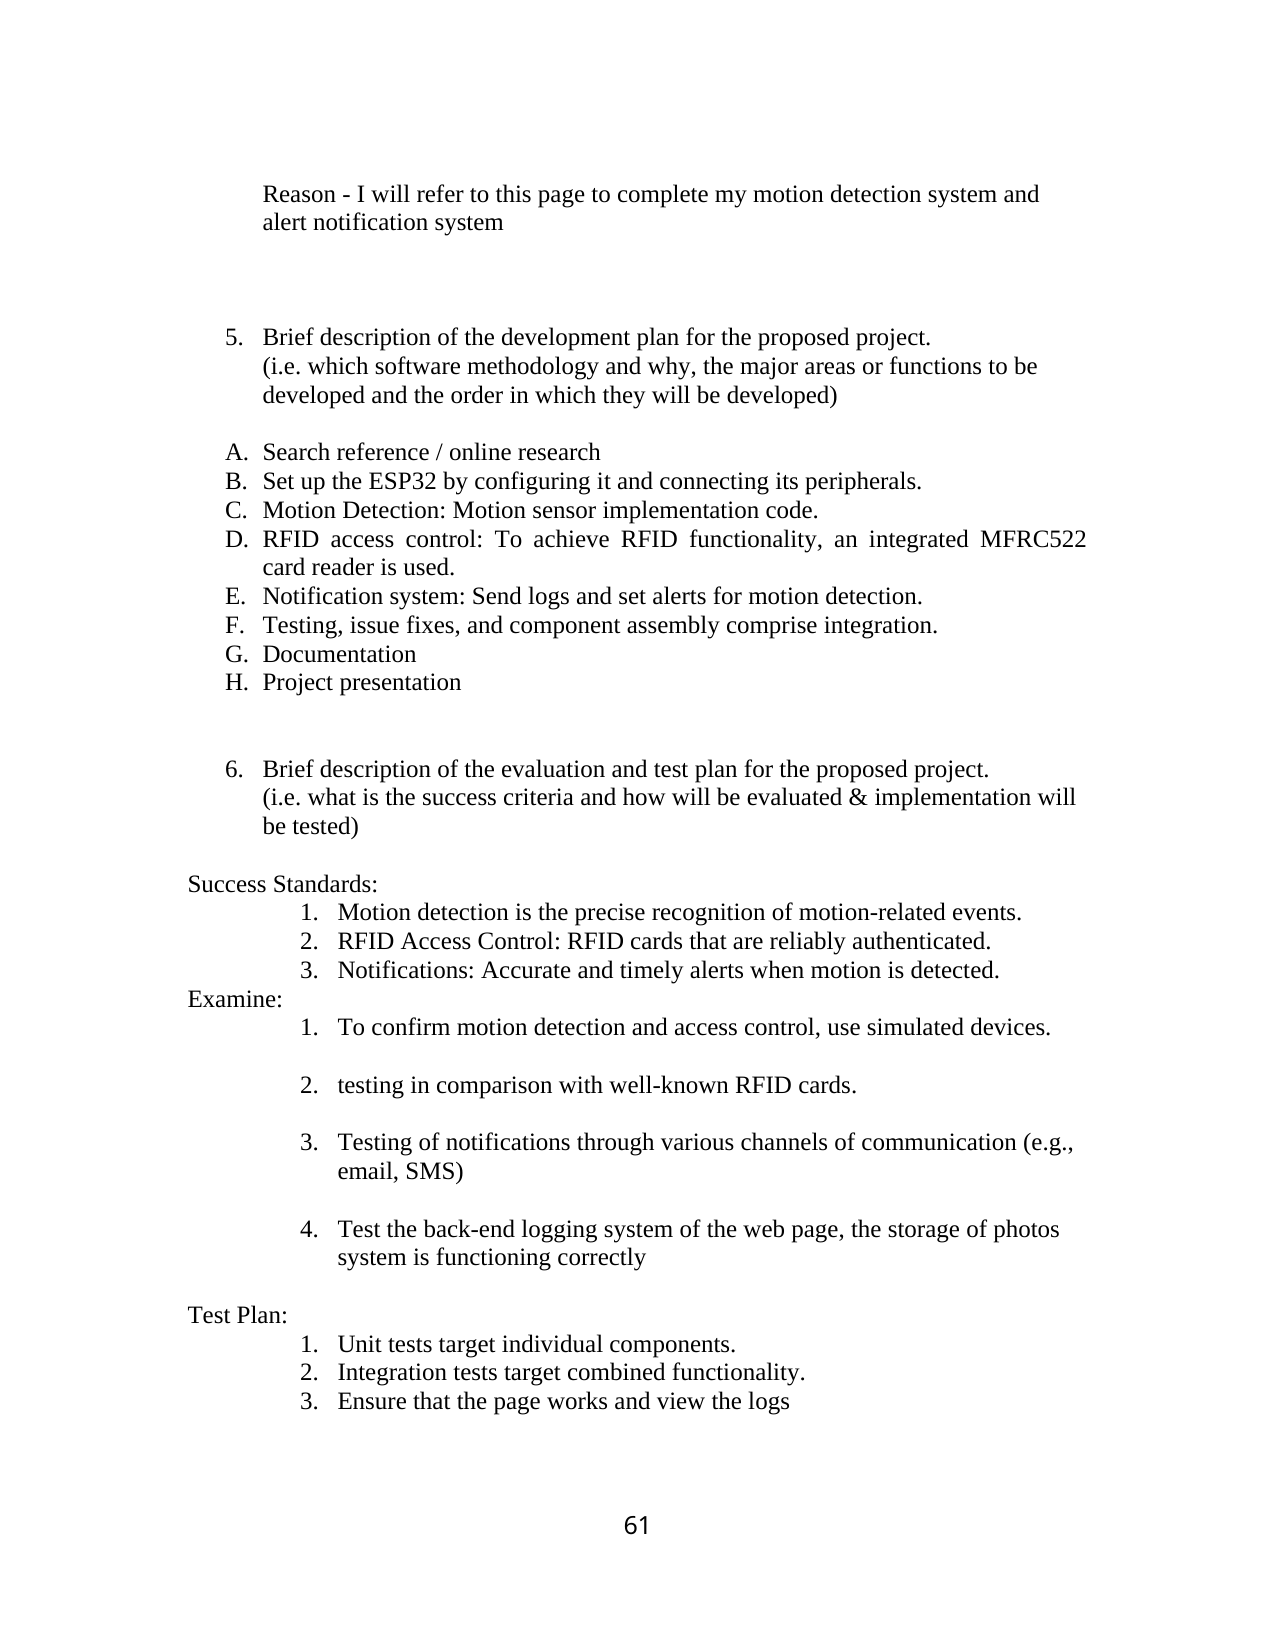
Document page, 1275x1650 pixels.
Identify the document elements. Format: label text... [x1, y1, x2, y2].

list Notifications: Accurate and timely alerts when motion is detected. [300, 955, 1088, 984]
list RFID access control: To achieve RFID functionality, an integrated MFRC522 card reader is used. [225, 524, 1088, 581]
text Reason - I will refer to this page to complete my motion detection system and alert notification system [262, 179, 1088, 236]
list Testing, issue fixes, and component assembly comprise integration. [225, 610, 1088, 639]
list Set up the ESP32 by configuring it and connecting its peripherals. [225, 466, 1088, 495]
list Motion detection is the precise recognition of motion-related events. [300, 897, 1088, 926]
list Unit tests target individual components. [300, 1329, 1088, 1357]
list Documentation [225, 639, 1088, 667]
list To confirm motion detection and access control, use simulated devices. [300, 1012, 1088, 1041]
text Test Plan: [187, 1300, 1088, 1329]
list Motion Detection: Motion sensor implementation code. [225, 495, 1088, 524]
list Notification system: Send logs and set alerts for motion detection. [225, 581, 1088, 610]
text Examine: [187, 984, 1088, 1012]
list Integration tests target combined functionality. [300, 1357, 1088, 1386]
list Brief description of the development plan for the proposed project. (i.e. which software methodology and why, the major areas or functions to be developed and the order in which they will be developed) [225, 322, 1088, 409]
list Brief description of the evaluation and test plan for the proposed project. (i.e. what is the success criteria and how will be evaluated & implementation will be tested) [225, 754, 1088, 840]
list Project presentation [225, 667, 1088, 696]
list Ensure that the page works and view the logs [300, 1386, 1088, 1415]
text Success Standards: [187, 869, 1088, 897]
list Testing of notifications through various channels of communication (e.g., email, SMS) [300, 1127, 1088, 1185]
list testing in comparison with well-known RFID cards. [300, 1070, 1088, 1099]
list Test the back-end logging system of the web page, the storage of photos system is functioning correctly [300, 1214, 1088, 1271]
list Search reference / online research [225, 437, 1088, 466]
list RFID Access Control: RFID cards that are reliably authenticated. [300, 926, 1088, 955]
